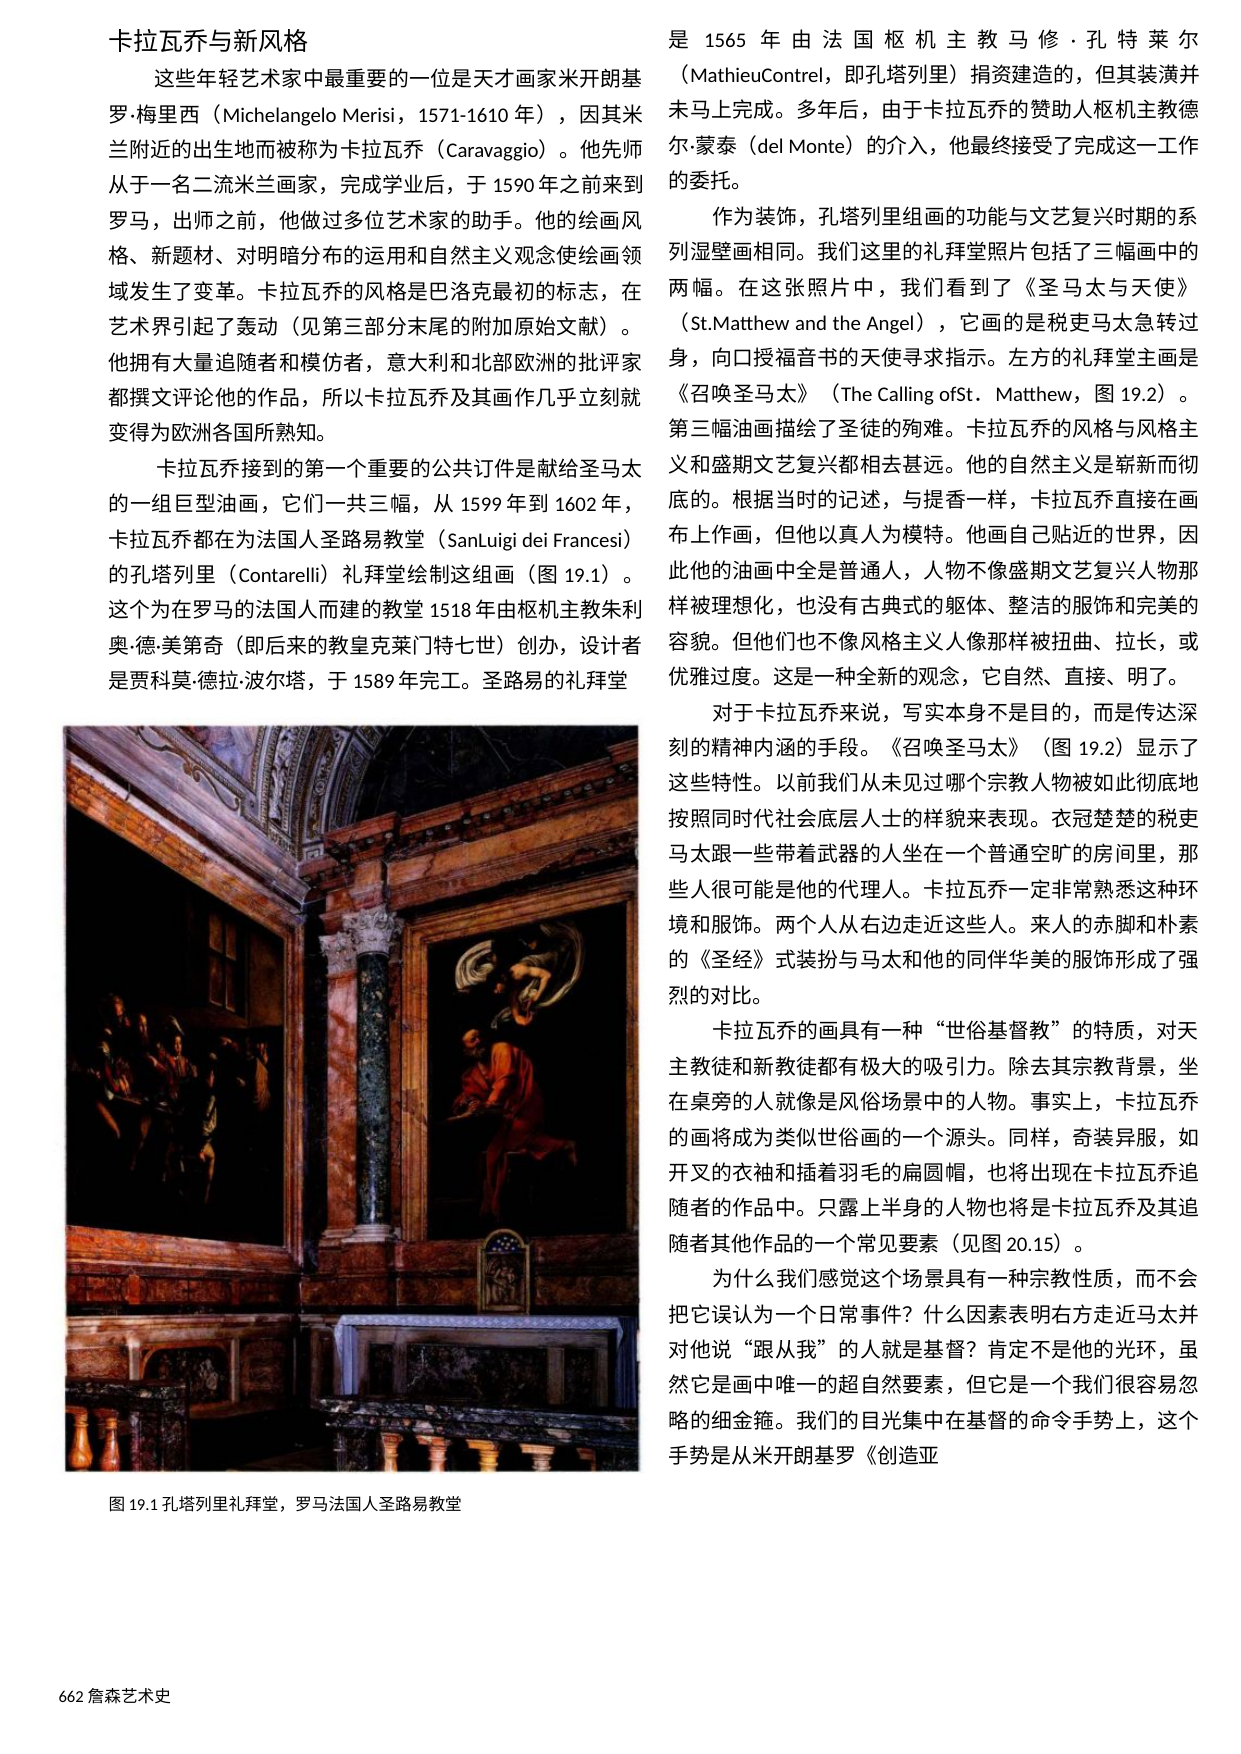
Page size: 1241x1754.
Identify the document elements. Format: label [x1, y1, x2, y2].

picture [52, 717, 648, 1474]
